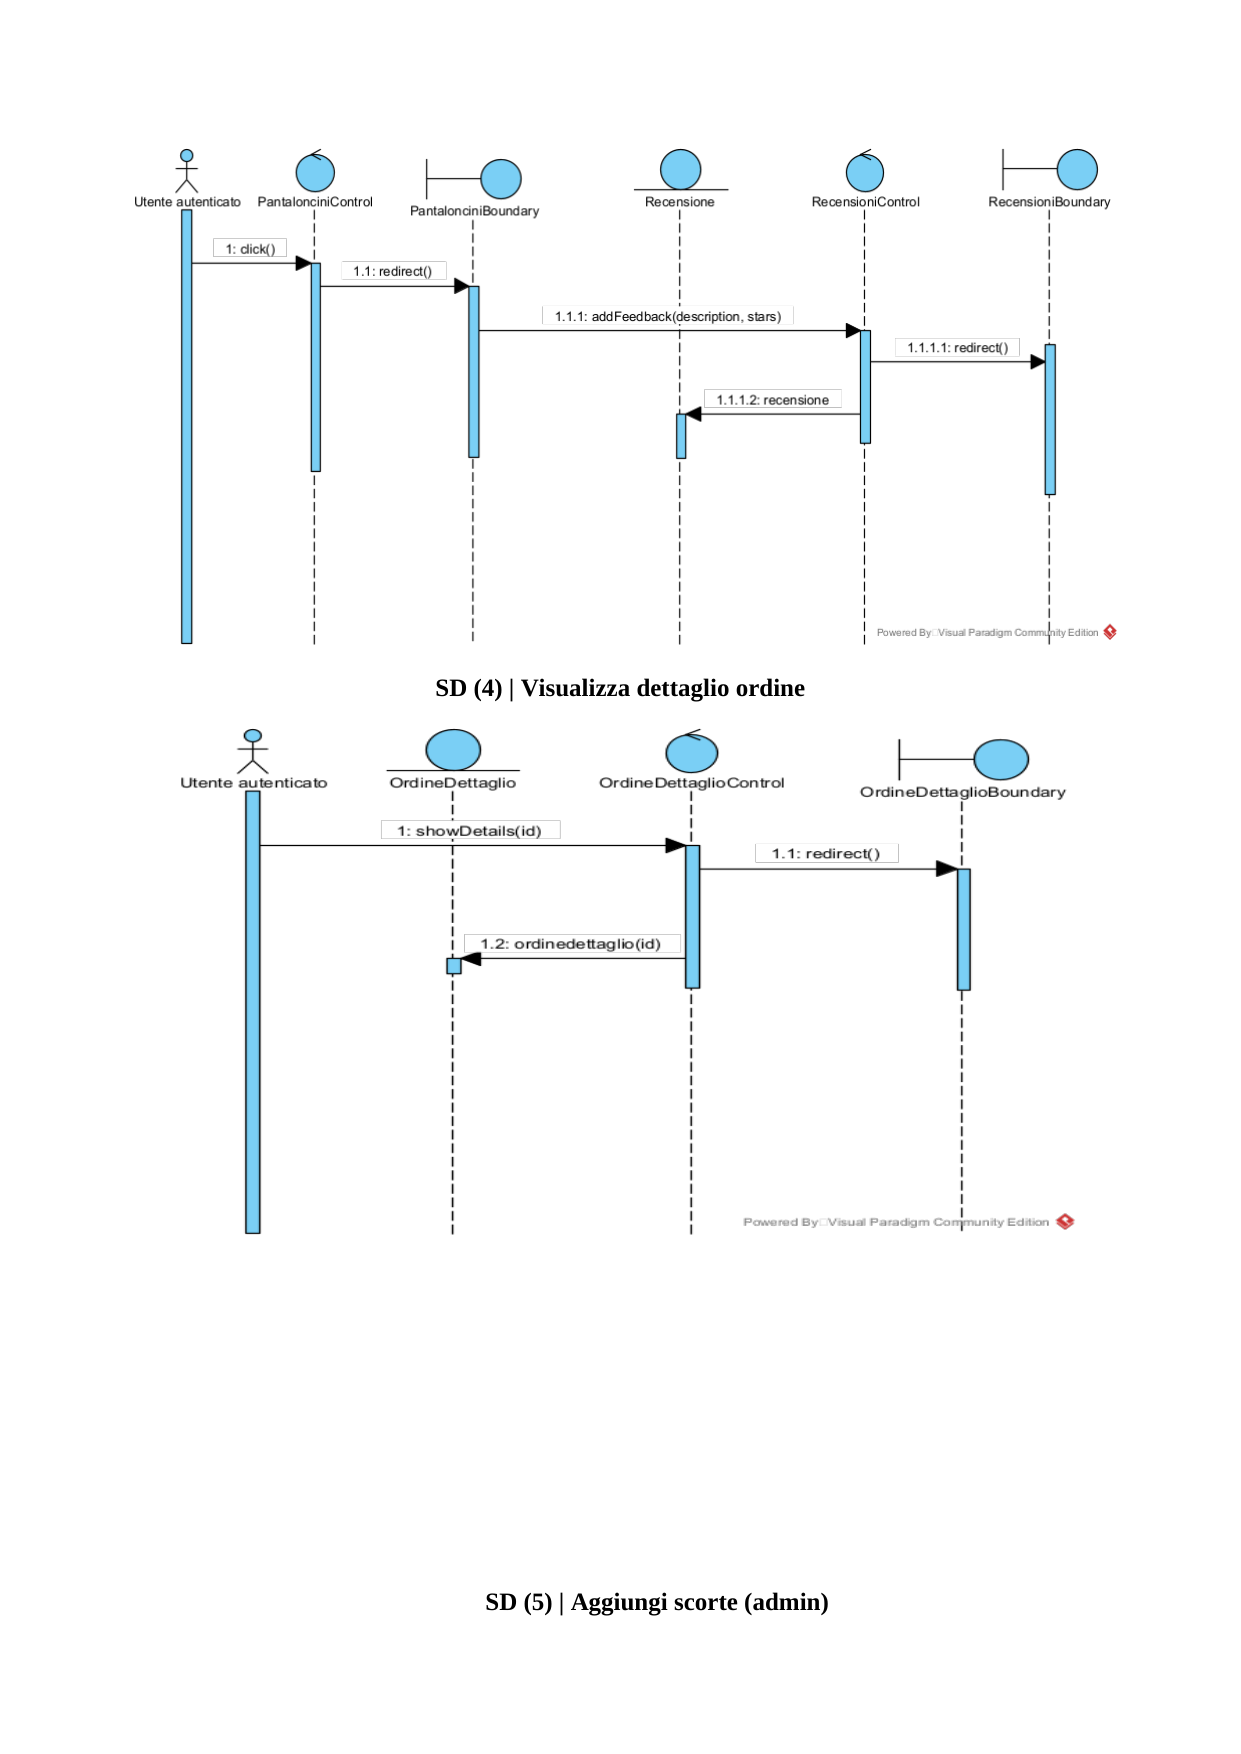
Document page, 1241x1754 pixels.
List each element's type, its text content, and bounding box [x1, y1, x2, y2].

picture [118, 147, 1122, 649]
picture [158, 727, 1082, 1239]
text SD (5) | Aggiungi scorte (admin) [192, 1587, 1122, 1616]
text SD (4) | Visualizza dettaglio ordine [118, 673, 1122, 702]
